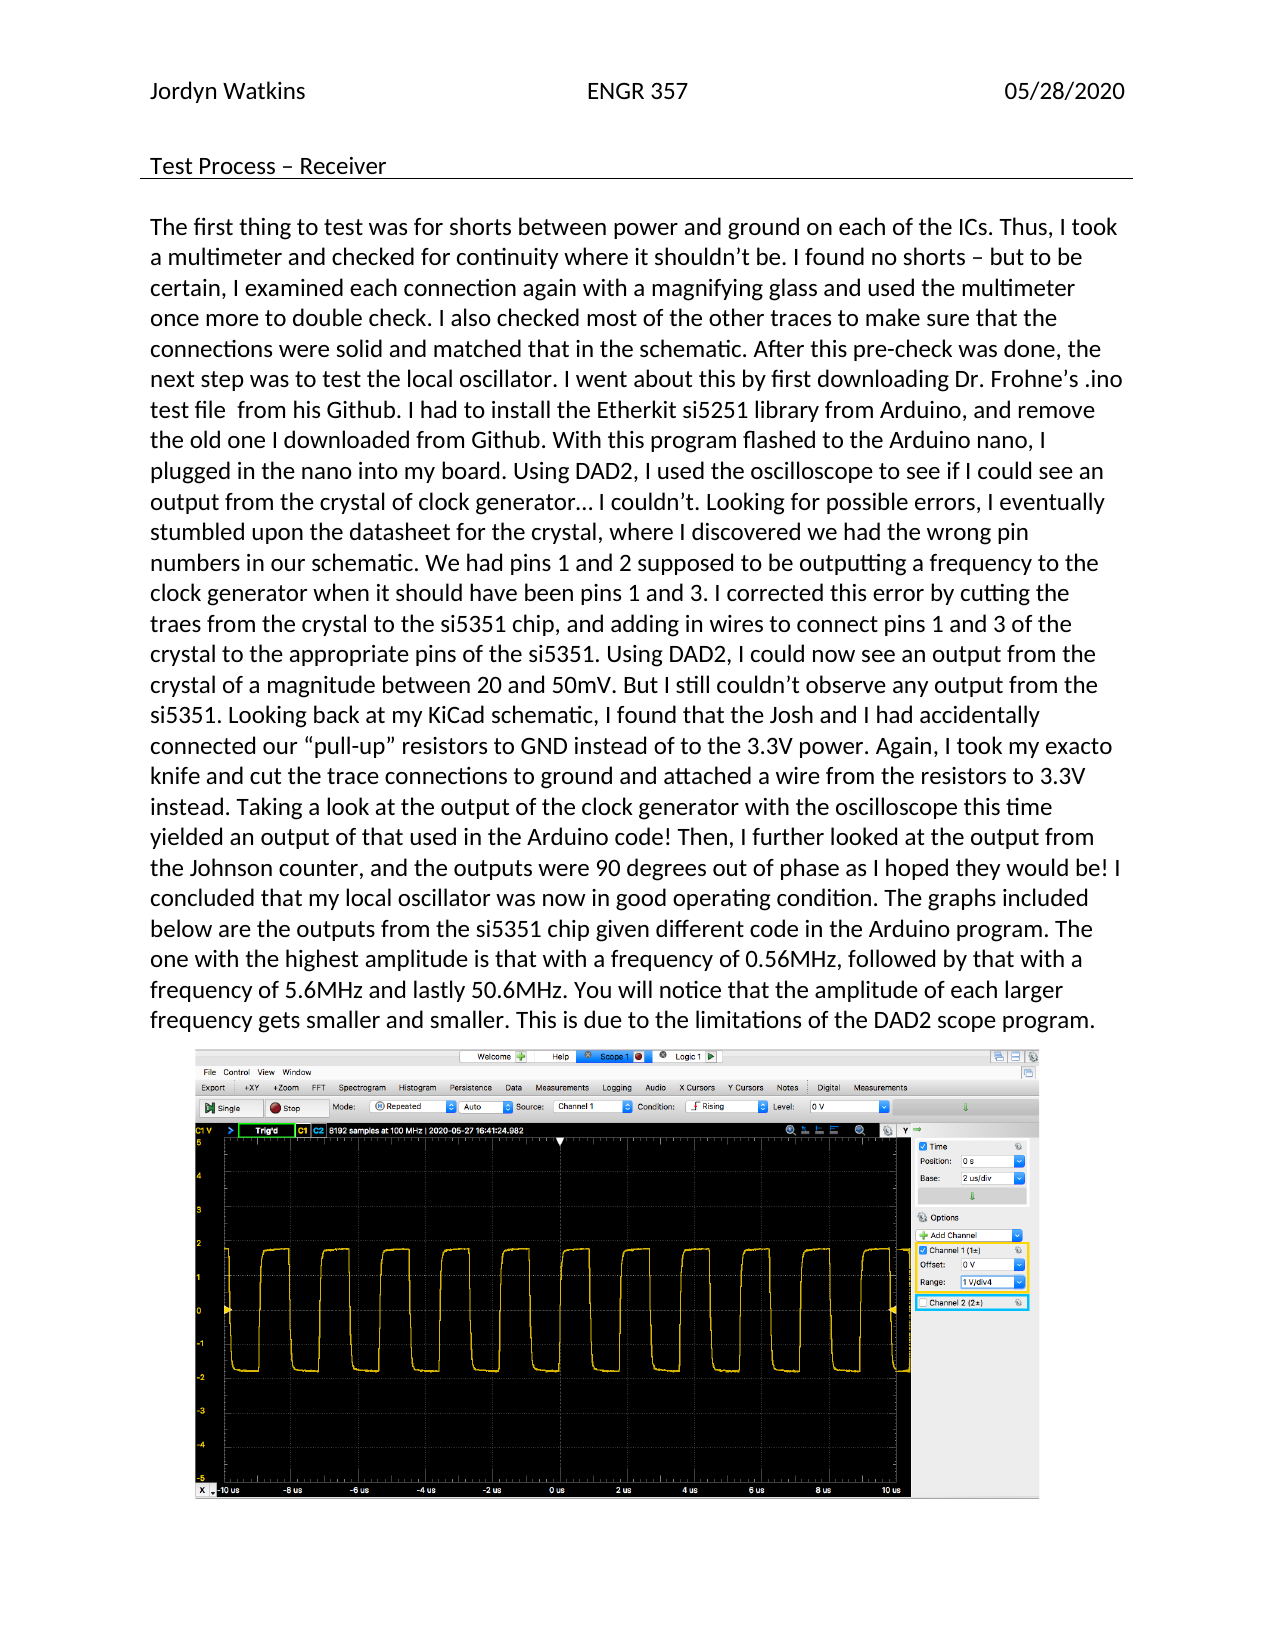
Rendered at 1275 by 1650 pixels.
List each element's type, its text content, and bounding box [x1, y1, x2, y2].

text Test Process – Receiver [150, 150, 1125, 178]
picture [195, 1049, 1040, 1499]
text The first thing to test was for shorts between power and ground on each of the ICs. Thus, I took a multimeter and checked for continuity where it shouldn’t be. I found no shorts – but to be certain, I examined each connection again with a magnifying glass and used the multimeter once more to double check. I also checked most of the other traces to make sure that the connections were solid and matched that in the schematic. After this pre-check was done, the next step was to test the local oscillator. I went about this by first downloading Dr. Frohne’s .ino test file from his Github. I had to install the Etherkit si5251 library from Arduino, and remove the old one I downloaded from Github. With this program flashed to the Arduino nano, I plugged in the nano into my board. Using DAD2, I used the oscilloscope to see if I could see an output from the crystal of clock generator… I couldn’t. Looking for possible errors, I eventually stumbled upon the datasheet for the crystal, where I discovered we had the wrong pin numbers in our schematic. We had pins 1 and 2 supposed to be outputting a frequency to the clock generator when it should have been pins 1 and 3. I corrected this error by cutting the traes from the crystal to the si5351 chip, and adding in wires to connect pins 1 and 3 of the crystal to the appropriate pins of the si5351. Using DAD2, I could now see an output from the crystal of a magnitude between 20 and 50mV. But I still couldn’t observe any output from the si5351. Looking back at my KiCad schematic, I found that the Josh and I had accidentally connected our “pull-up” resistors to GND instead of to the 3.3V power. Again, I took my exacto knife and cut the trace connections to ground and attached a wire from the resistors to 3.3V instead. Taking a look at the output of the clock generator with the oscilloscope this time yielded an output of that used in the Arduino code! Then, I further looked at the output from the Johnson counter, and the outputs were 90 degrees out of phase as I hoped they would be! I concluded that my local oscillator was now in good operating condition. The graphs included below are the outputs from the si5351 chip given different code in the Arduino program. The one with the highest amplitude is that with a frequency of 0.56MHz, followed by that with a frequency of 5.6MHz and lastly 50.6MHz. You will notice that the amplitude of each larger frequency gets smaller and smaller. This is due to the limitations of the DAD2 scope program. [150, 211, 1125, 1035]
